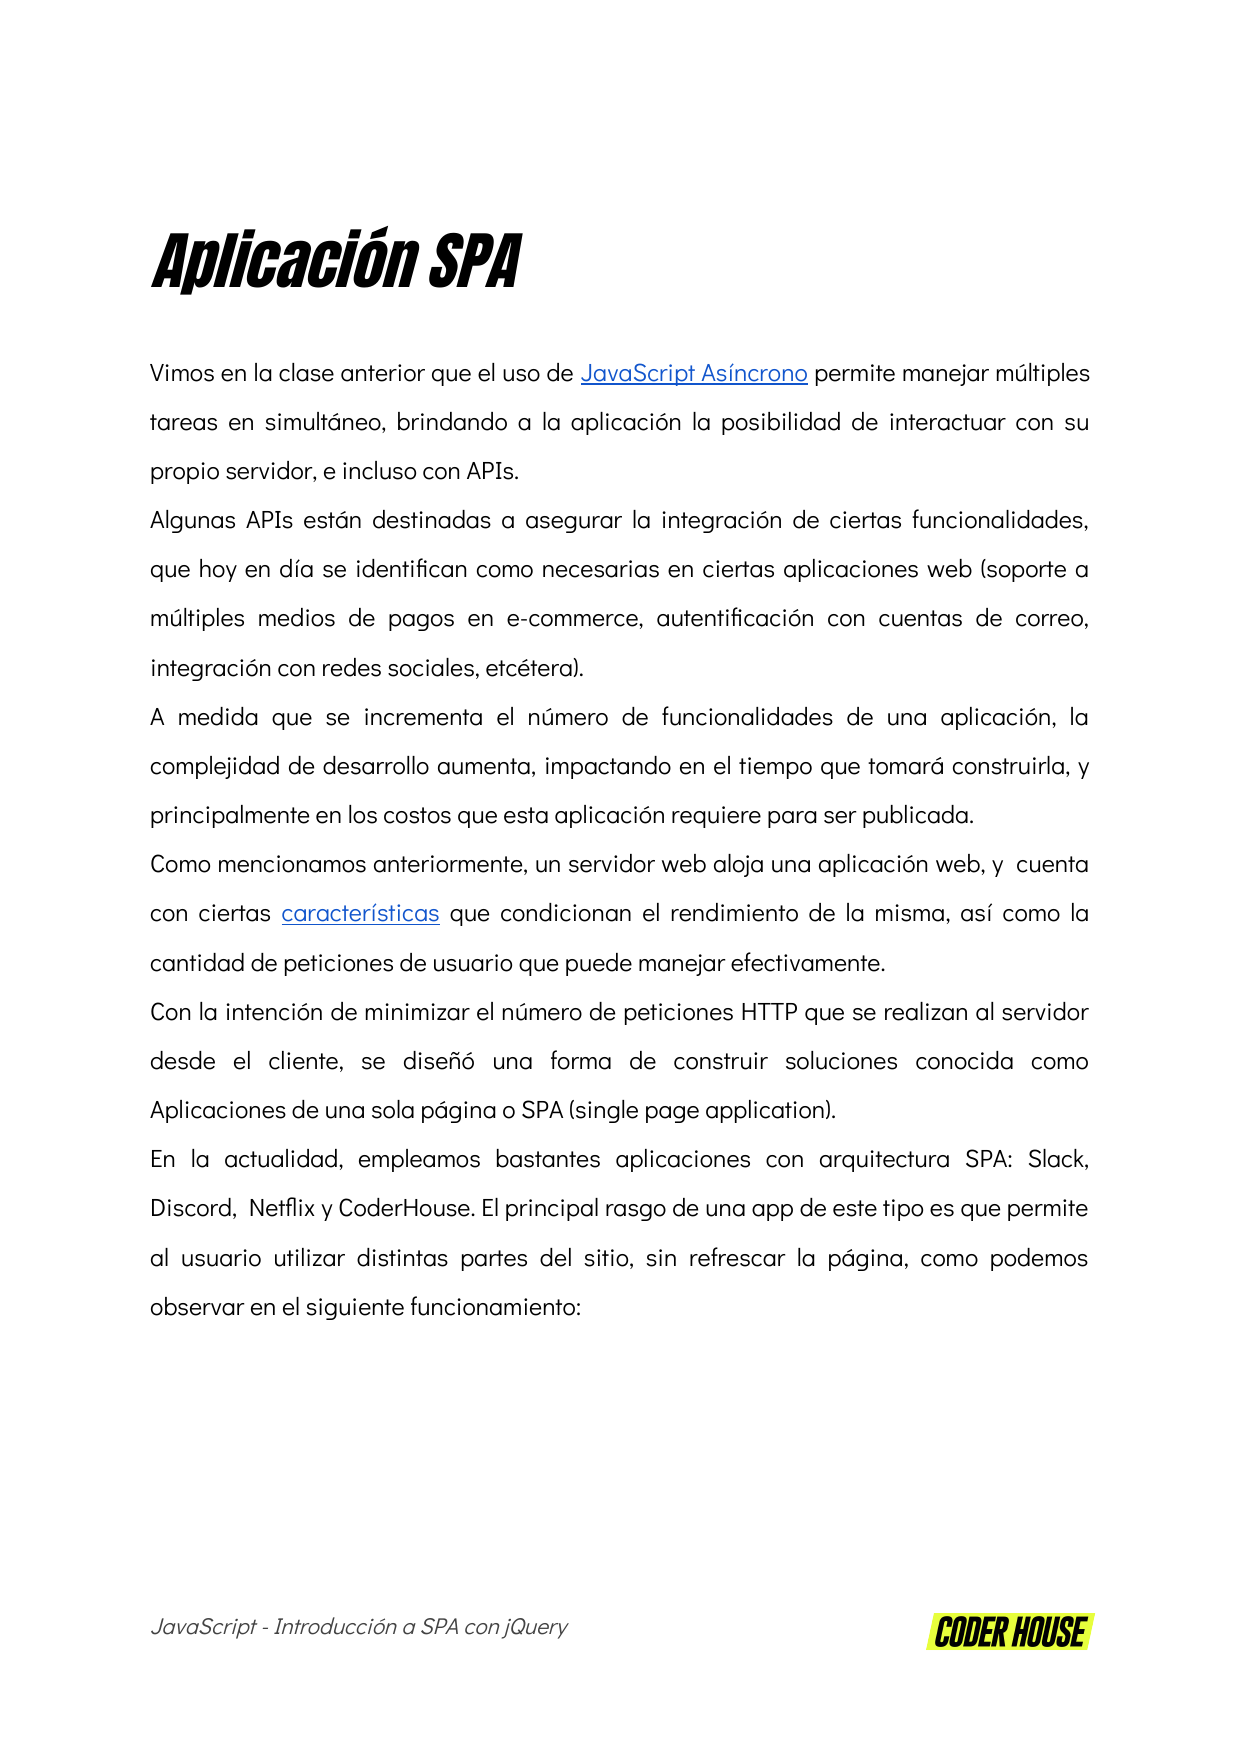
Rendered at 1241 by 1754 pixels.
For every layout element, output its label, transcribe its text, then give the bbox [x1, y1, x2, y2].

text A medida que se incrementa el número de funcionalidades de una aplicación, la complejidad de desarrollo aumenta, impactando en el tiempo que tomará construirla, y principalmente en los costos que esta aplicación requiere para ser publicada. [150, 699, 1090, 830]
text En la actualidad, empleamos bastantes aplicaciones con arquitectura SPA: Slack, Discord, Netflix y CoderHouse. El principal rasgo de una app de este tipo es que permite al usuario utilizar distintas partes del sitio, sin refrescar la página, como podemos observar en el siguiente funcionamiento: [150, 1142, 1090, 1322]
text Con la intención de minimizar el número de peticiones HTTP que se realizan al servidor desde el cliente, se diseñó una forma de construir soluciones conocida como Aplicaciones de una sola página o SPA (single page application). [150, 994, 1090, 1125]
text Algunas APIs están destinadas a asegurar la integración de ciertas funcionalidades, que hoy en día se identifican como necesarias en ciertas aplicaciones web (soporte a múltiples medios de pagos en e-commerce, autentificación con cuentas de correo, integración con redes sociales, etcétera). [150, 502, 1090, 683]
title Aplicación SPA [150, 214, 1090, 308]
text Vimos en la clase anterior que el uso de JavaScript Asíncrono permite manejar múltiples tareas en simultáneo, brindando a la aplicación la posibilidad de interactuar con su propio servidor, e incluso con APIs. [150, 355, 1090, 486]
text Como mencionamos anteriormente, un servidor web aloja una aplicación web, y cuenta con ciertas características que condicionan el rendimiento de la misma, así como la cantidad de peticiones de usuario que puede manejar efectivamente. [150, 847, 1090, 978]
picture [922, 1607, 1099, 1656]
